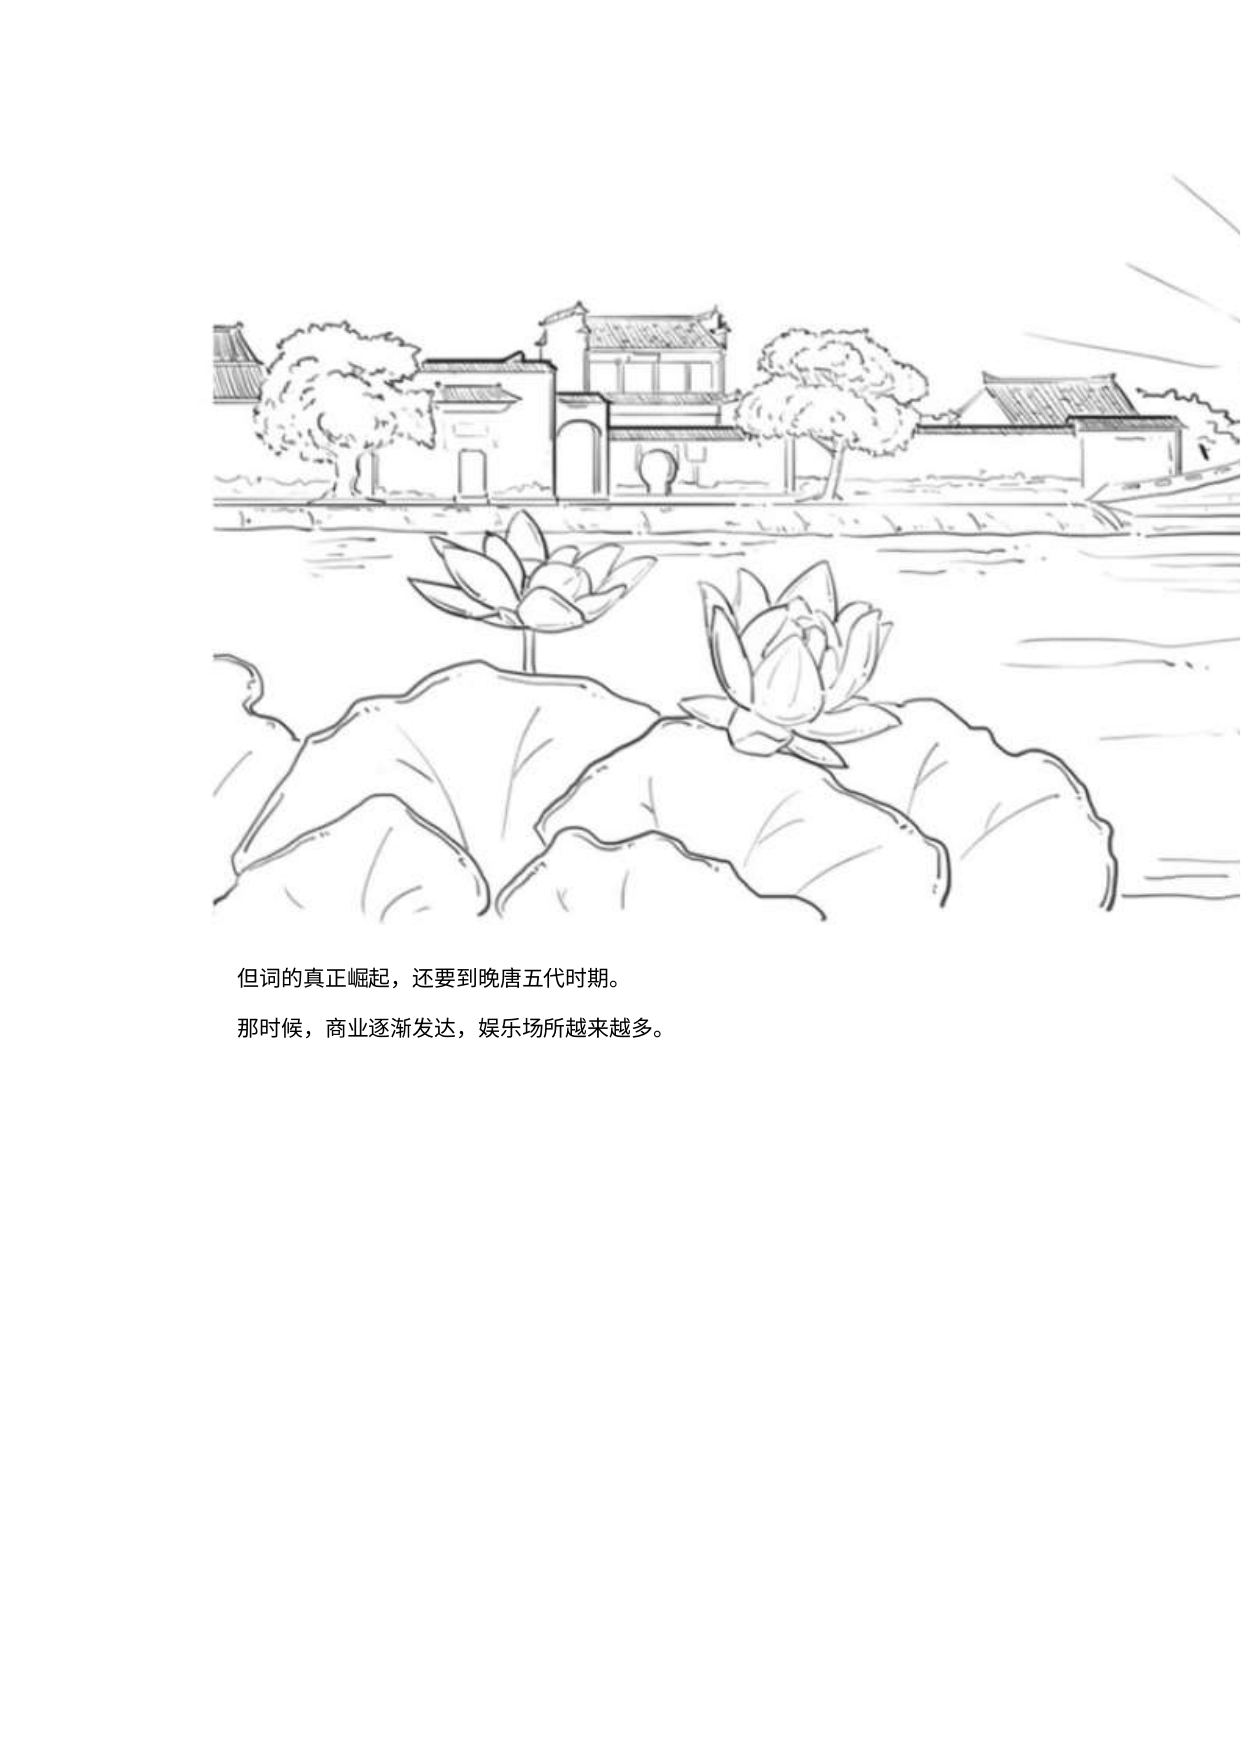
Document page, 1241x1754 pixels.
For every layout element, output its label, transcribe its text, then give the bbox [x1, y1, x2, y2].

text 那时候，商业逐渐发达，娱乐场所越来越多。 [187, 1011, 1053, 1043]
text 但词的真正崛起，还要到晚唐五代时期。 [187, 960, 1053, 993]
picture [187, 162, 1241, 939]
